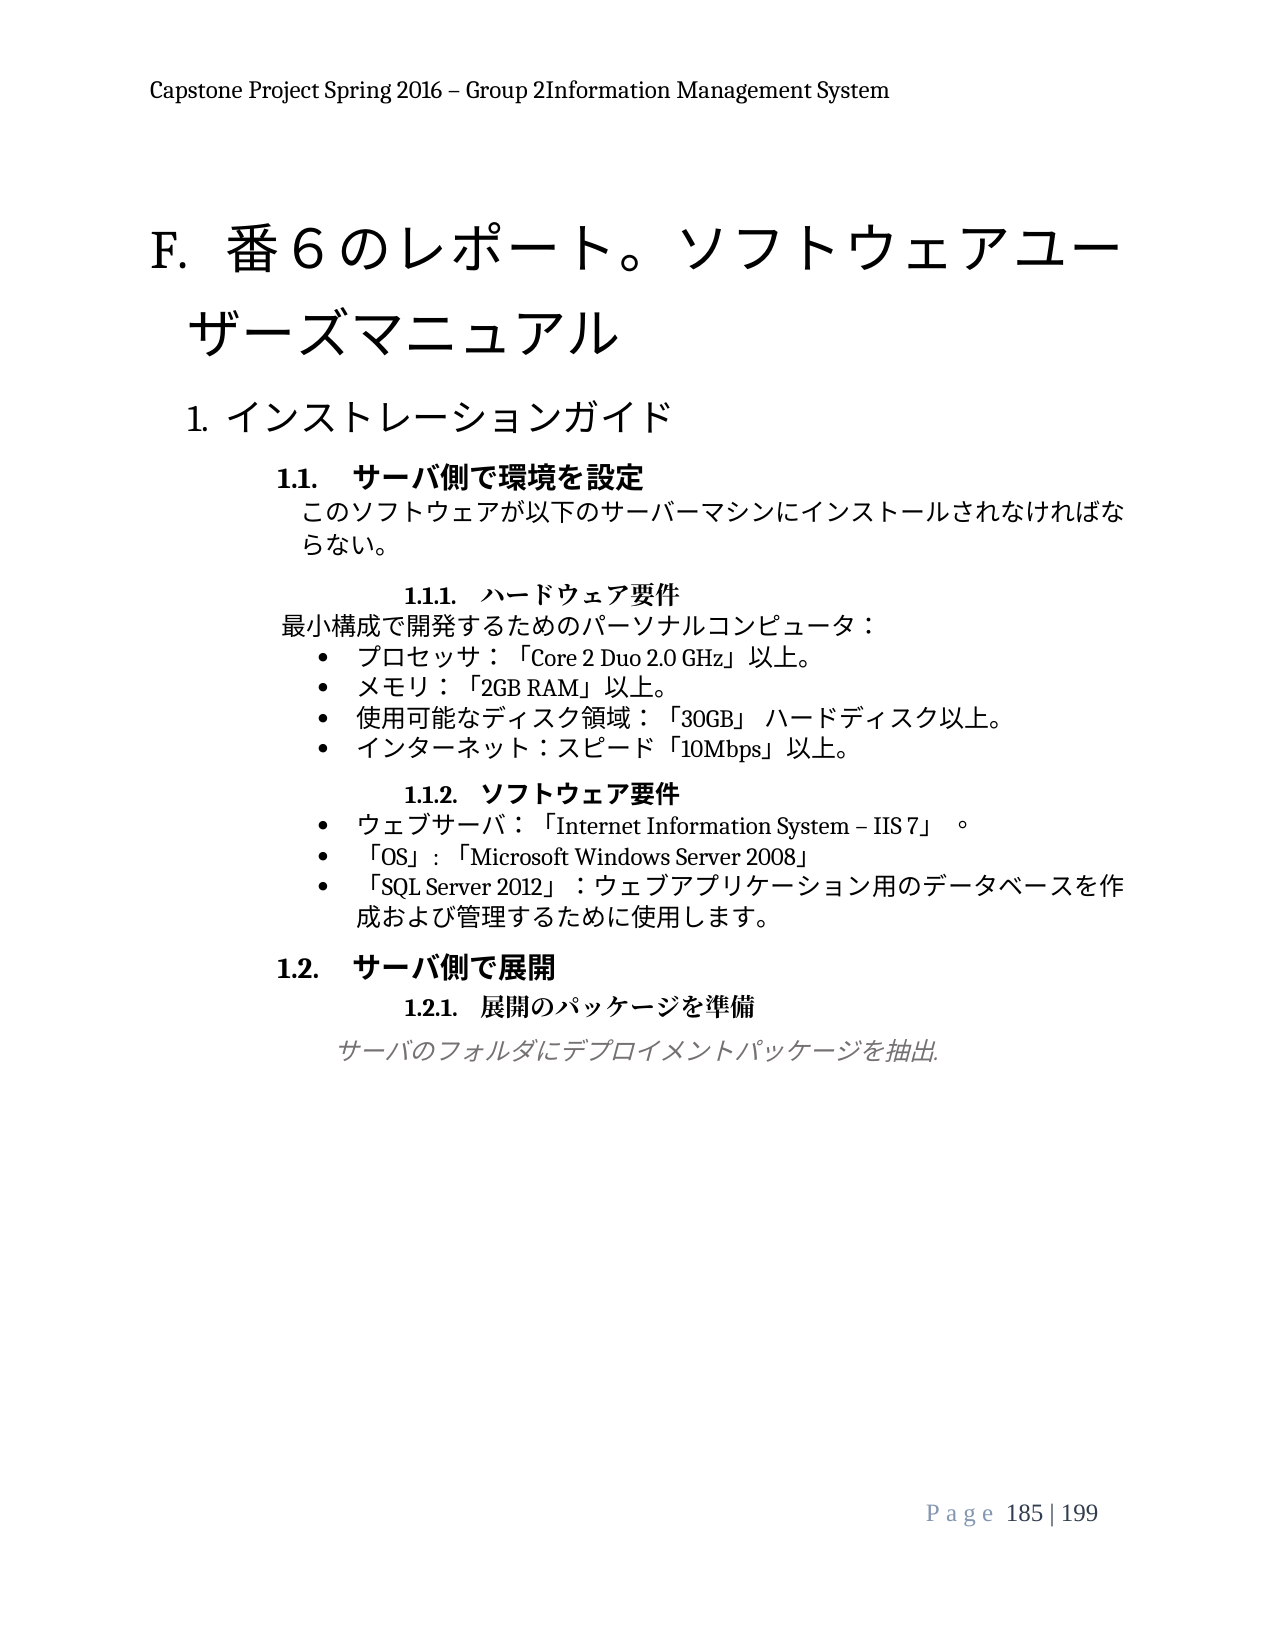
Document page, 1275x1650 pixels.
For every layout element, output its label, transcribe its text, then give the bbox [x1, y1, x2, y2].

subtitle インストレーションガイド [187, 388, 1125, 442]
list 「OS」: 「Microsoft Windows Server 2008」 [319, 841, 1125, 871]
list 「SQL Server 2012」：ウェブアプリケーション用のデータベースを作成および管理するために使用します。 [319, 871, 1125, 932]
list メモリ：「2GB RAM」以上。 [319, 672, 1125, 703]
list インターネット：スピード「10Mbps」以上。 [319, 733, 1125, 764]
list 使用可能なディスク領域：「30GB」 ハードディスク以上。 [319, 703, 1125, 733]
subtitle ハードウェア要件 [405, 575, 1125, 611]
list ウェブサーバ：「Internet Information System – IIS 7」 。 [319, 810, 1125, 841]
subtitle ソフトウェア要件 [405, 776, 1125, 810]
subtitle サーバ側で環境を設定 [277, 455, 1125, 497]
subtitle 番６のレポート。ソフトウェアユーザーズマニュアル [150, 206, 1125, 369]
subtitle サーバ側で展開 [277, 945, 1125, 987]
text サーバのフォルダにデプロイメントパッケージを抽出. [150, 1032, 1125, 1068]
text 最小構成で開発するためのパーソナルコンピュータ： [206, 611, 1125, 642]
text このソフトウェアが以下のサーバーマシンにインストールされなければならない。 [300, 497, 1125, 560]
list プロセッサ：「Core 2 Duo 2.0 GHz」以上。 [319, 642, 1125, 672]
subtitle 展開のパッケージを準備 [405, 987, 1125, 1023]
